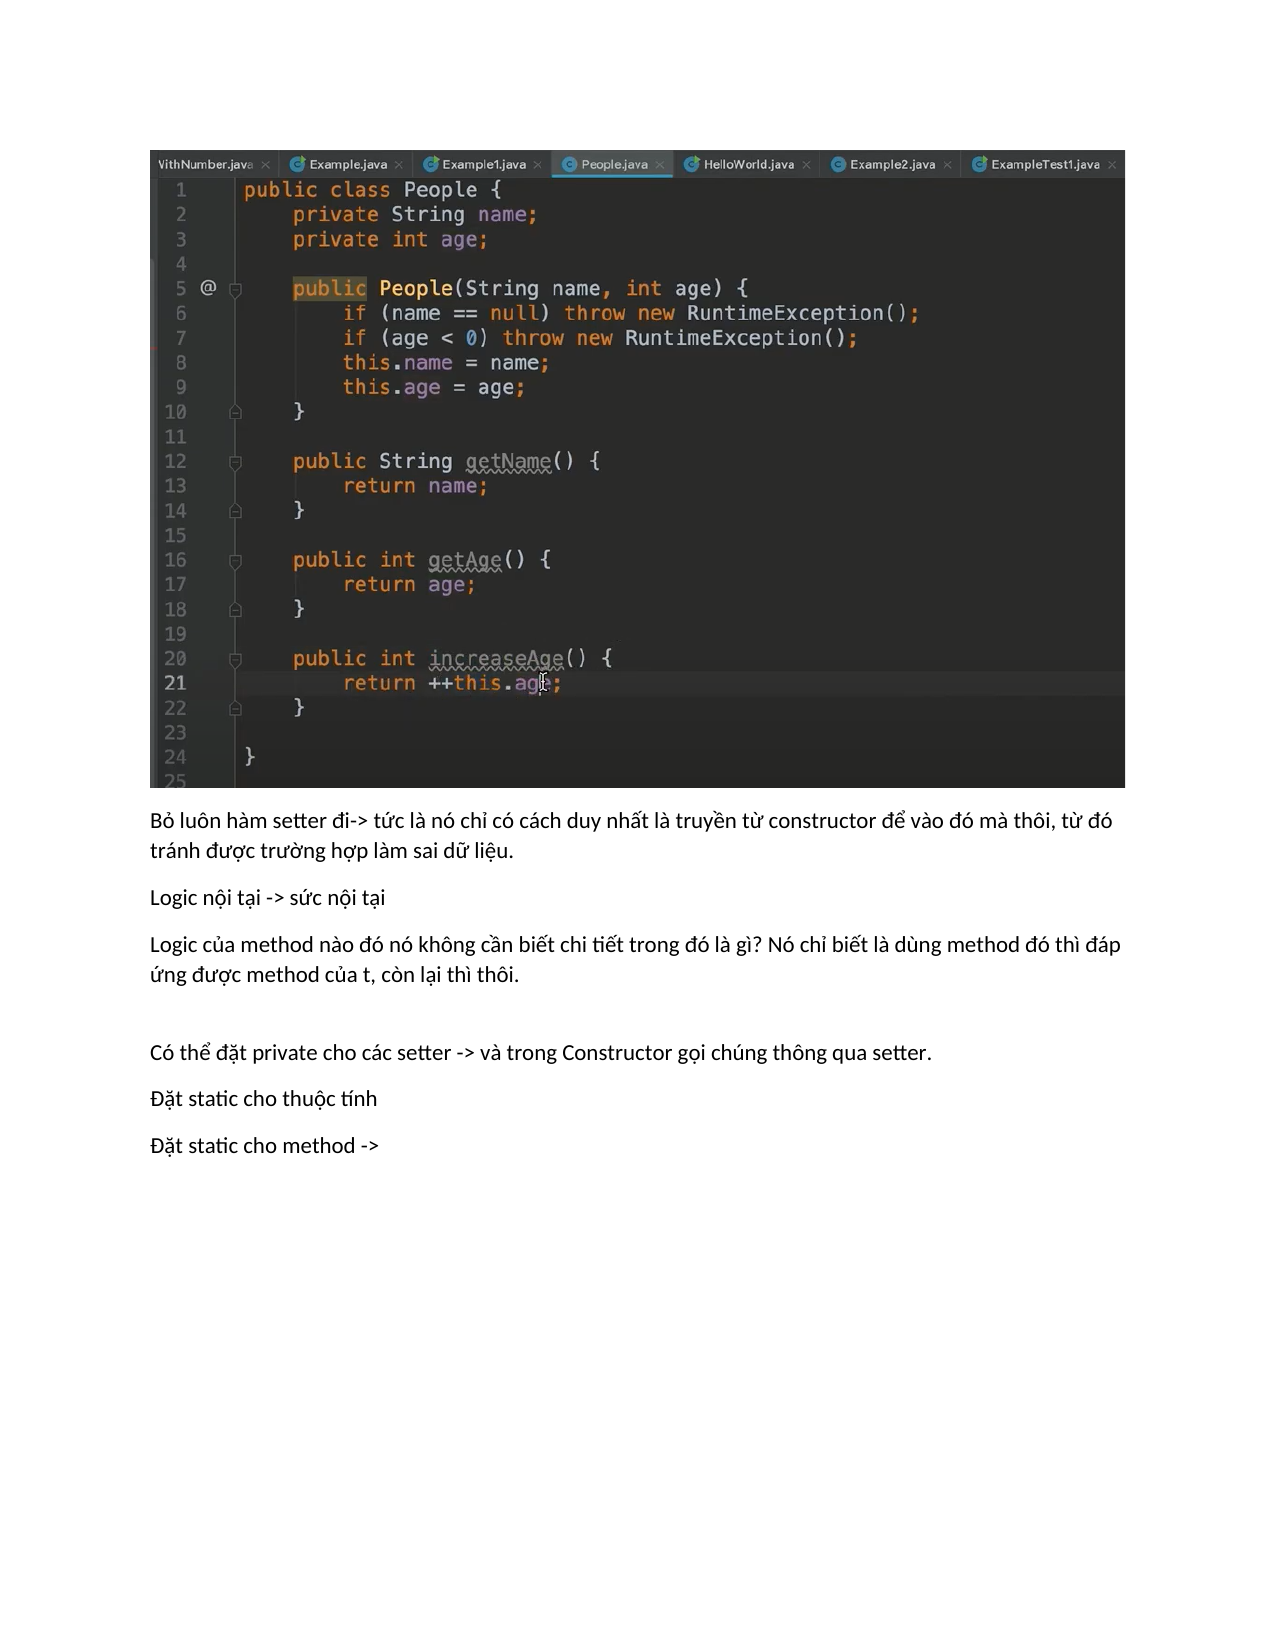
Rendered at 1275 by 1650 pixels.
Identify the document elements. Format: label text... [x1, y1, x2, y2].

text Có thể đặt private cho các setter -> và trong Constructor gọi chúng thông qua setter. [150, 1038, 1125, 1066]
picture [150, 150, 1125, 788]
text Đặt static cho thuộc tính [150, 1084, 1125, 1113]
text Logic nội tại -> sức nội tại [150, 883, 1125, 912]
text Bỏ luôn hàm setter đi-> tức là nó chỉ có cách duy nhất là truyền từ constructor để vào đó mà thôi, từ đó tránh được trường hợp làm sai dữ liệu. [150, 806, 1125, 865]
text Logic của method nào đó nó không cần biết chi tiết trong đó là gì? Nó chỉ biết là dùng method đó thì đáp ứng được method của t, còn lại thì thôi. [150, 930, 1125, 1019]
text Đặt static cho method -> [150, 1131, 1125, 1159]
